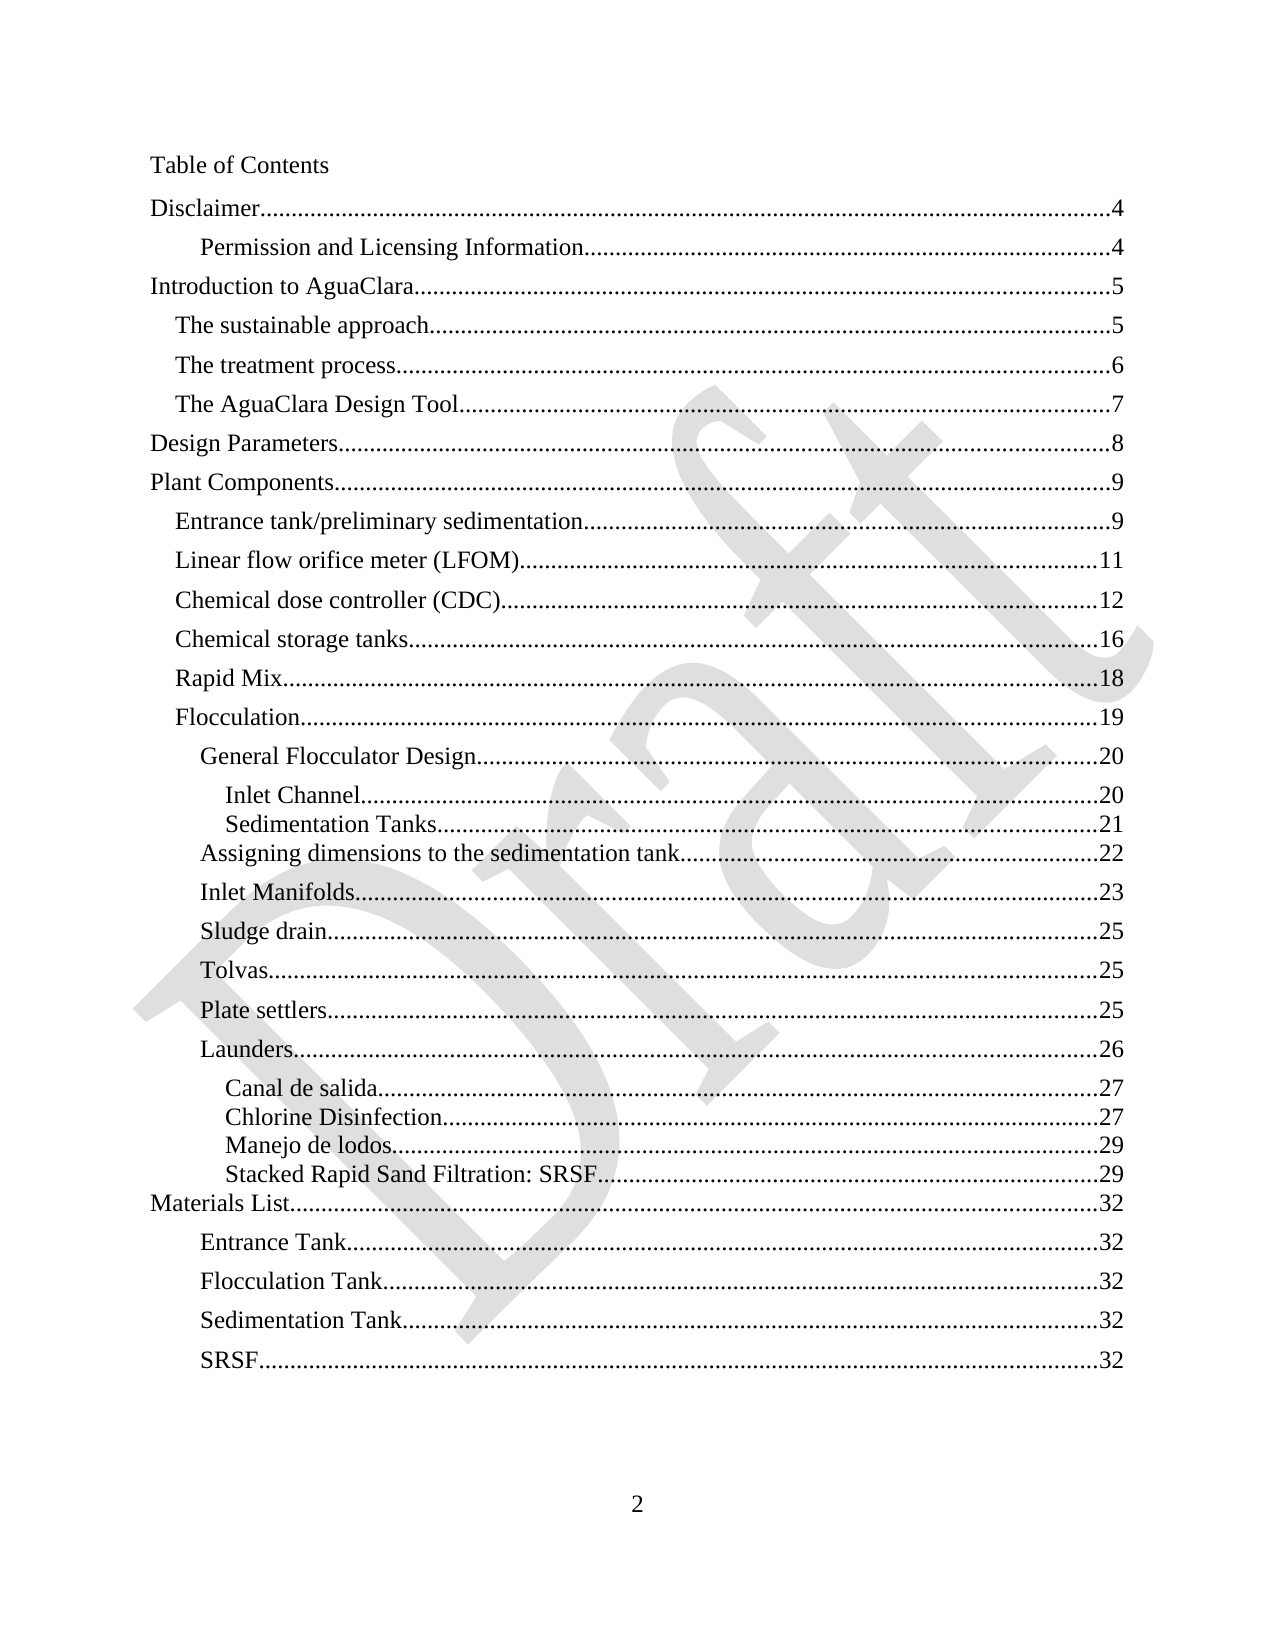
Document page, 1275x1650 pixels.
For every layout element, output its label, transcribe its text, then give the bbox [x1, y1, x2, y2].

text Inlet Channel 20 [225, 781, 1125, 809]
text Entrance tank/preliminary sedimentation 9 [175, 506, 1125, 535]
text Materials List 32 [150, 1188, 1125, 1217]
text Sedimentation Tank 32 [200, 1306, 1125, 1334]
text Rapid Mix 18 [175, 663, 1125, 692]
text Chemical storage tanks 16 [175, 624, 1125, 653]
text Inlet Manifolds 23 [200, 877, 1125, 906]
text Plate settlers 25 [200, 995, 1125, 1023]
text Sedimentation Tanks 21 [225, 809, 1125, 838]
text The AguaClara Design Tool 7 [459, 389, 1125, 418]
text Plant Components 9 [150, 467, 1125, 496]
text Canal de salida 27 [225, 1073, 1125, 1102]
text The treatment process 6 [175, 350, 1125, 378]
text SRSF 32 [200, 1345, 1125, 1373]
text Sludge drain 25 [200, 916, 1125, 945]
text Chlorine Disinfection 27 [225, 1102, 1125, 1131]
text Disclaimer 4 [150, 193, 1125, 222]
text Stacked Rapid Sand Filtration: SRSF 29 [225, 1159, 1125, 1188]
text Entrance Tank 32 [200, 1227, 1125, 1256]
text Flocculation Tank 32 [200, 1266, 1125, 1295]
text Table of Contents [150, 150, 1125, 179]
text Launders 26 [200, 1034, 1125, 1063]
text Flocculation 19 [175, 702, 1125, 731]
text Design Parameters 8 [150, 428, 1125, 457]
text The sustainable approach 5 [175, 311, 1125, 339]
text Permission and Licensing Information 4 [200, 232, 1125, 261]
text Manejo de lodos 29 [225, 1131, 1125, 1159]
text Tolvas 25 [200, 956, 1125, 984]
text General Flocculator Design 20 [200, 741, 1125, 770]
text Linear flow orifice meter (LFOM) 11 [175, 546, 1125, 574]
text Introduction to AguaClara 5 [150, 271, 1125, 300]
text Chemical dose controller (CDC) 12 [175, 585, 1125, 613]
text Assigning dimensions to the sedimentation tank 22 [200, 838, 1125, 867]
